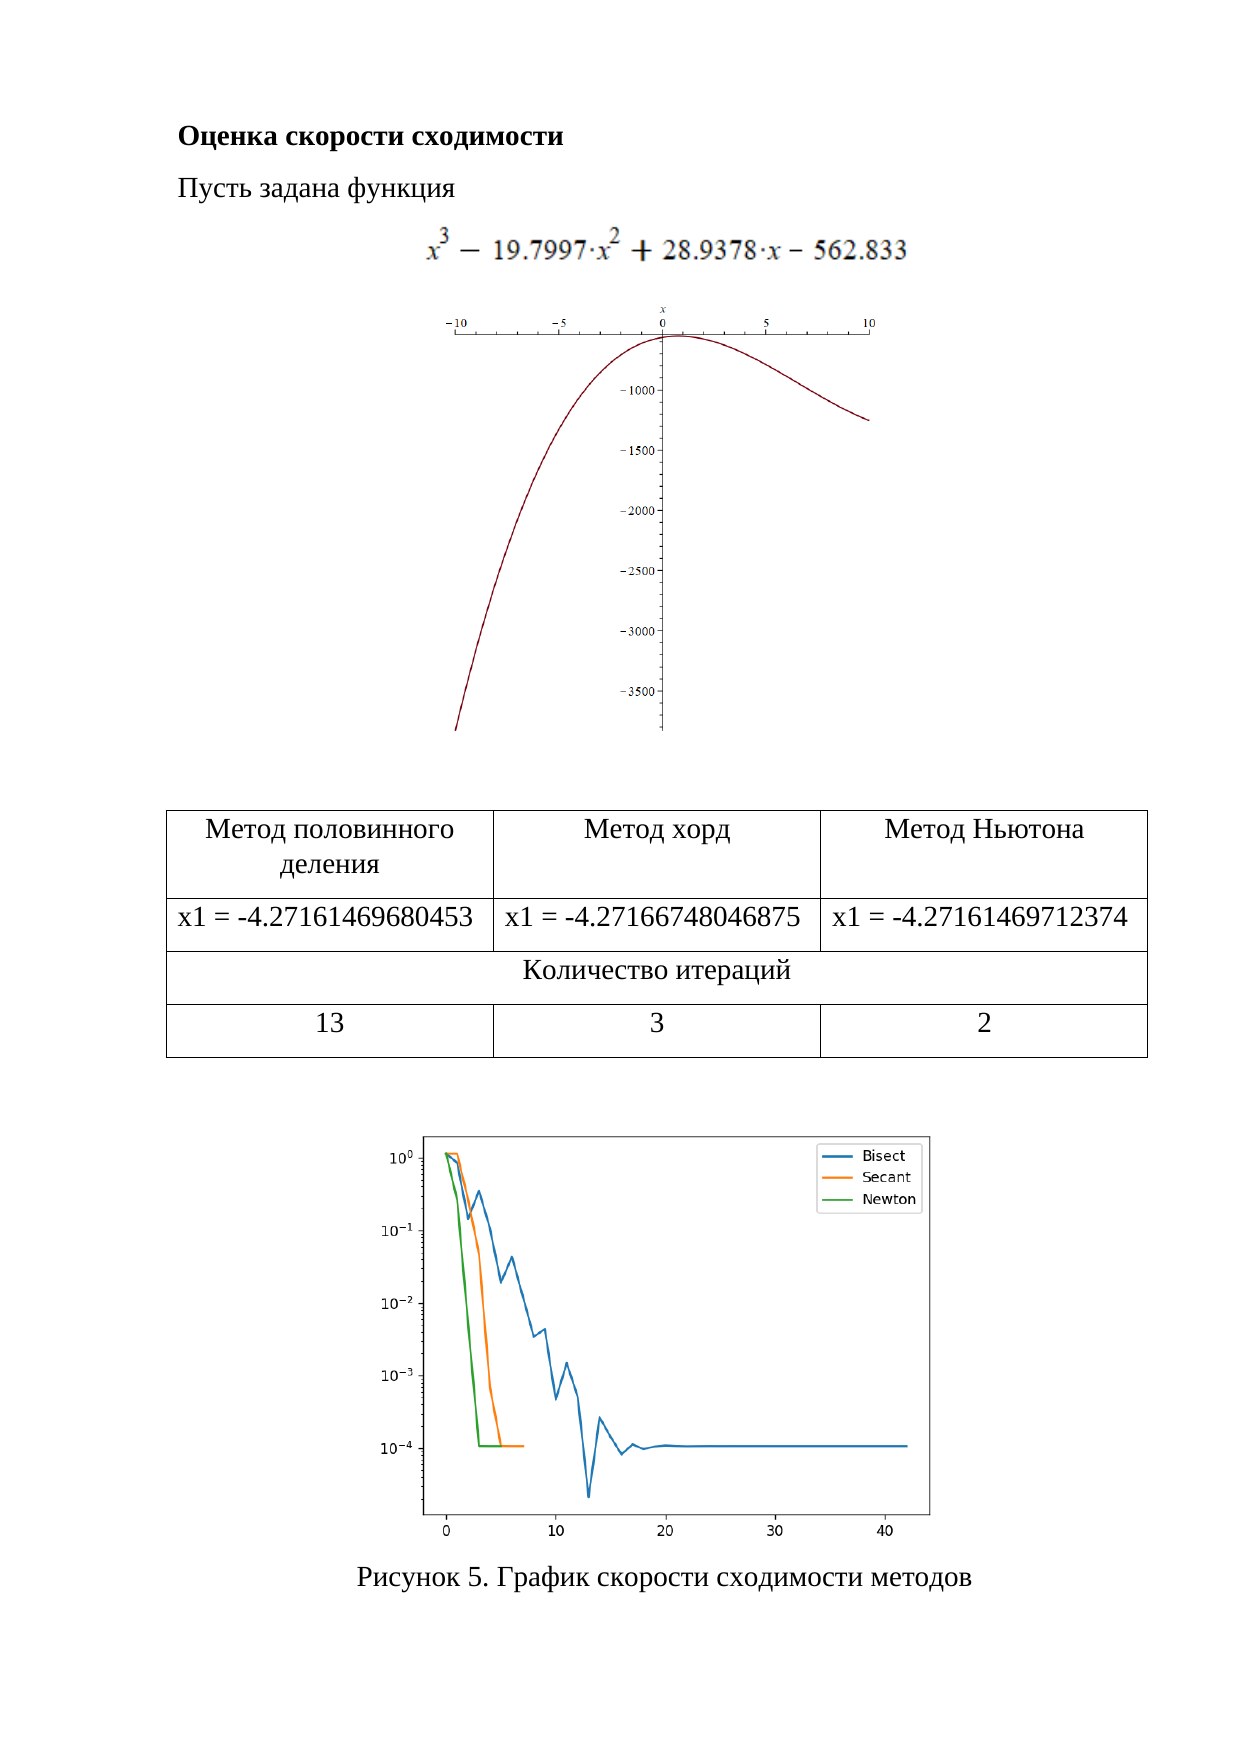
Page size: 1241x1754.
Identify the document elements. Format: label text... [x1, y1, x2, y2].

text Рисунок 5. График скорости сходимости методов [177, 1559, 1152, 1593]
table_header Метод хорд [494, 811, 820, 898]
table_header Метод половинного деления [167, 811, 493, 898]
table_cell x1 = -4.27161469680453 [167, 899, 493, 951]
table_cell 3 [494, 1005, 820, 1057]
text Пусть задана функция [177, 170, 1152, 203]
table_header Метод Ньютона [821, 811, 1147, 898]
table_cell 13 [167, 1005, 493, 1057]
table_cell x1 = -4.27166748046875 [494, 899, 820, 951]
picture [416, 288, 913, 740]
table_cell 2 [821, 1005, 1147, 1057]
text Оценка скорости сходимости [177, 118, 1152, 152]
table_cell x1 = -4.27161469712374 [821, 899, 1147, 951]
picture [420, 221, 909, 271]
table_cell Количество итераций [167, 952, 1147, 1004]
picture [368, 1110, 961, 1542]
